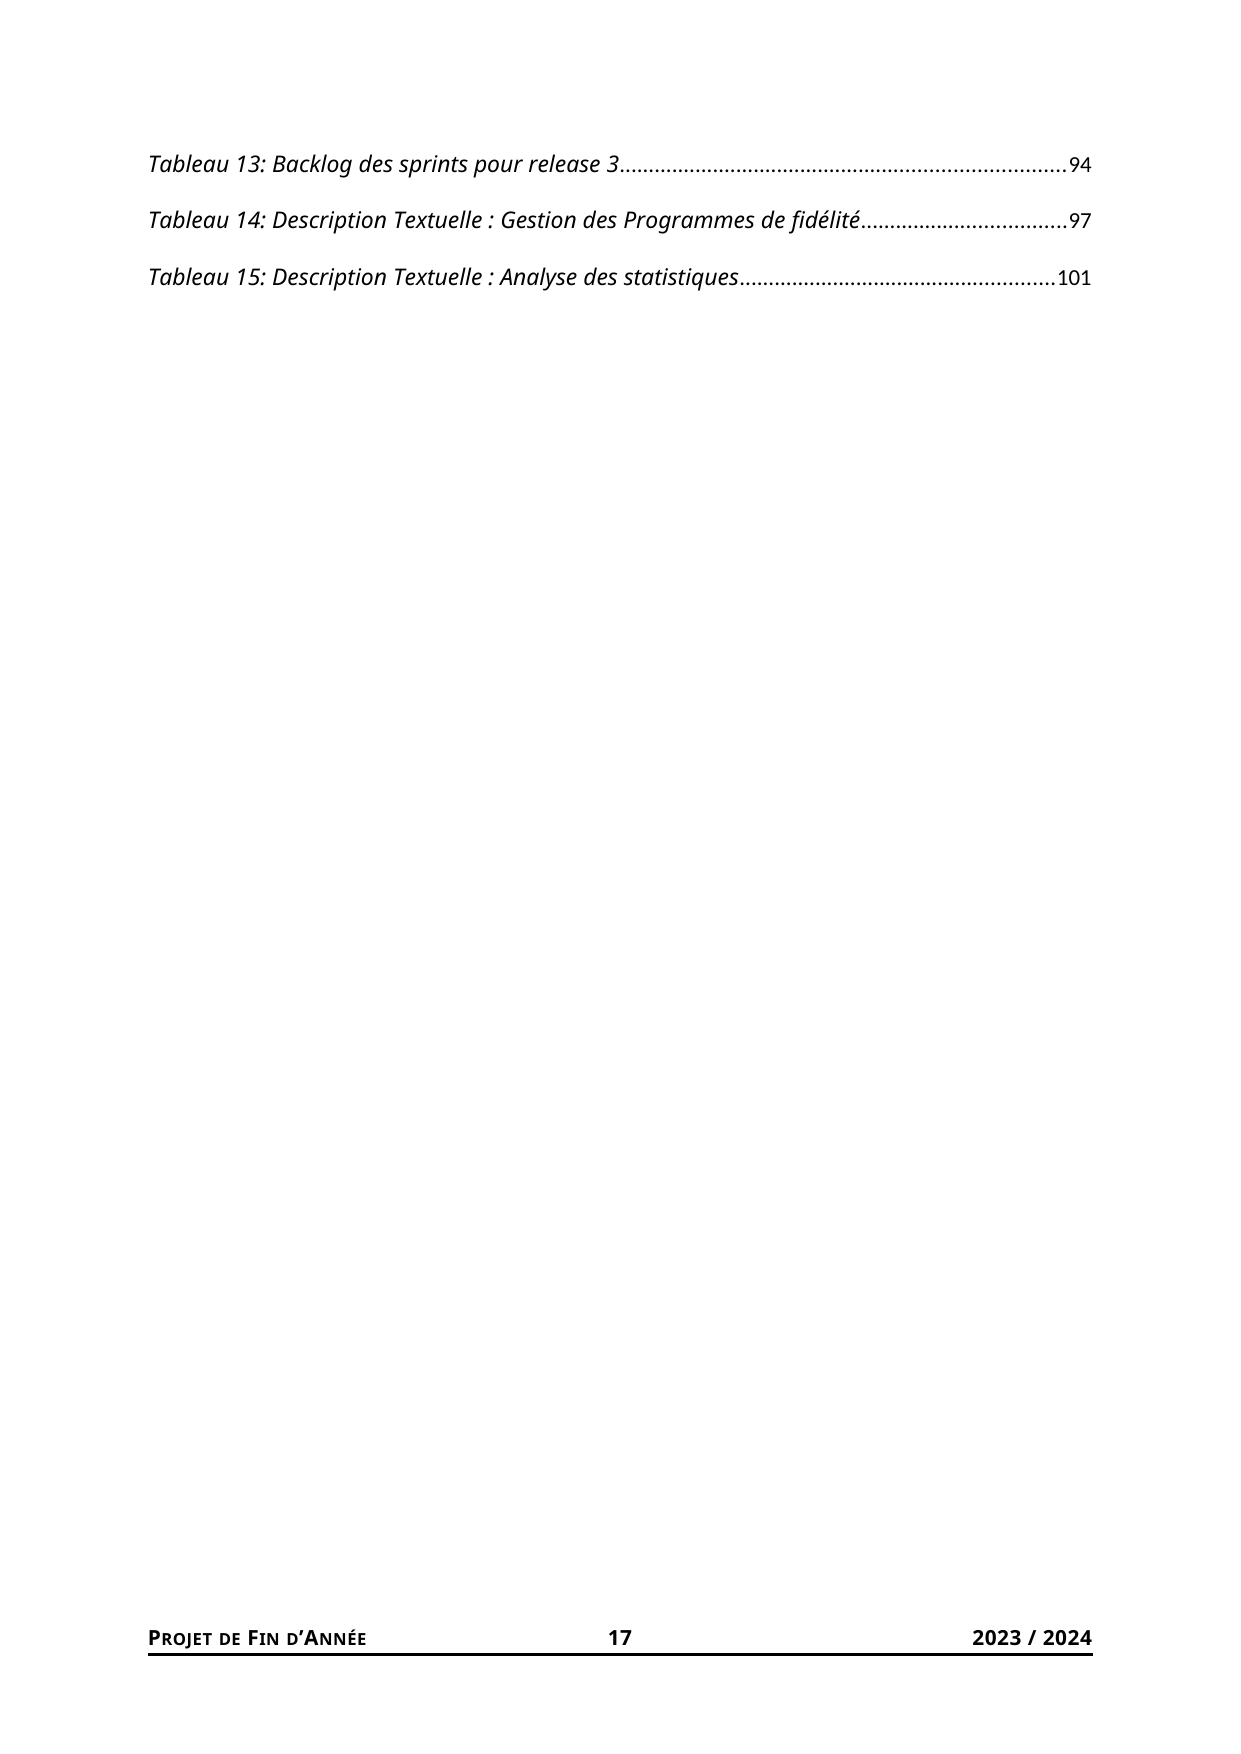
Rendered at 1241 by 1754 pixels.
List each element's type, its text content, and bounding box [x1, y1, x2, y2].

text Tableau 15: Description Textuelle : Analyse des statistiques 101 [148, 261, 1093, 292]
text Tableau 14: Description Textuelle : Gestion des Programmes de fidélité 97 [148, 204, 1093, 236]
text Tableau 13: Backlog des sprints pour release 3 94 [148, 148, 1093, 179]
